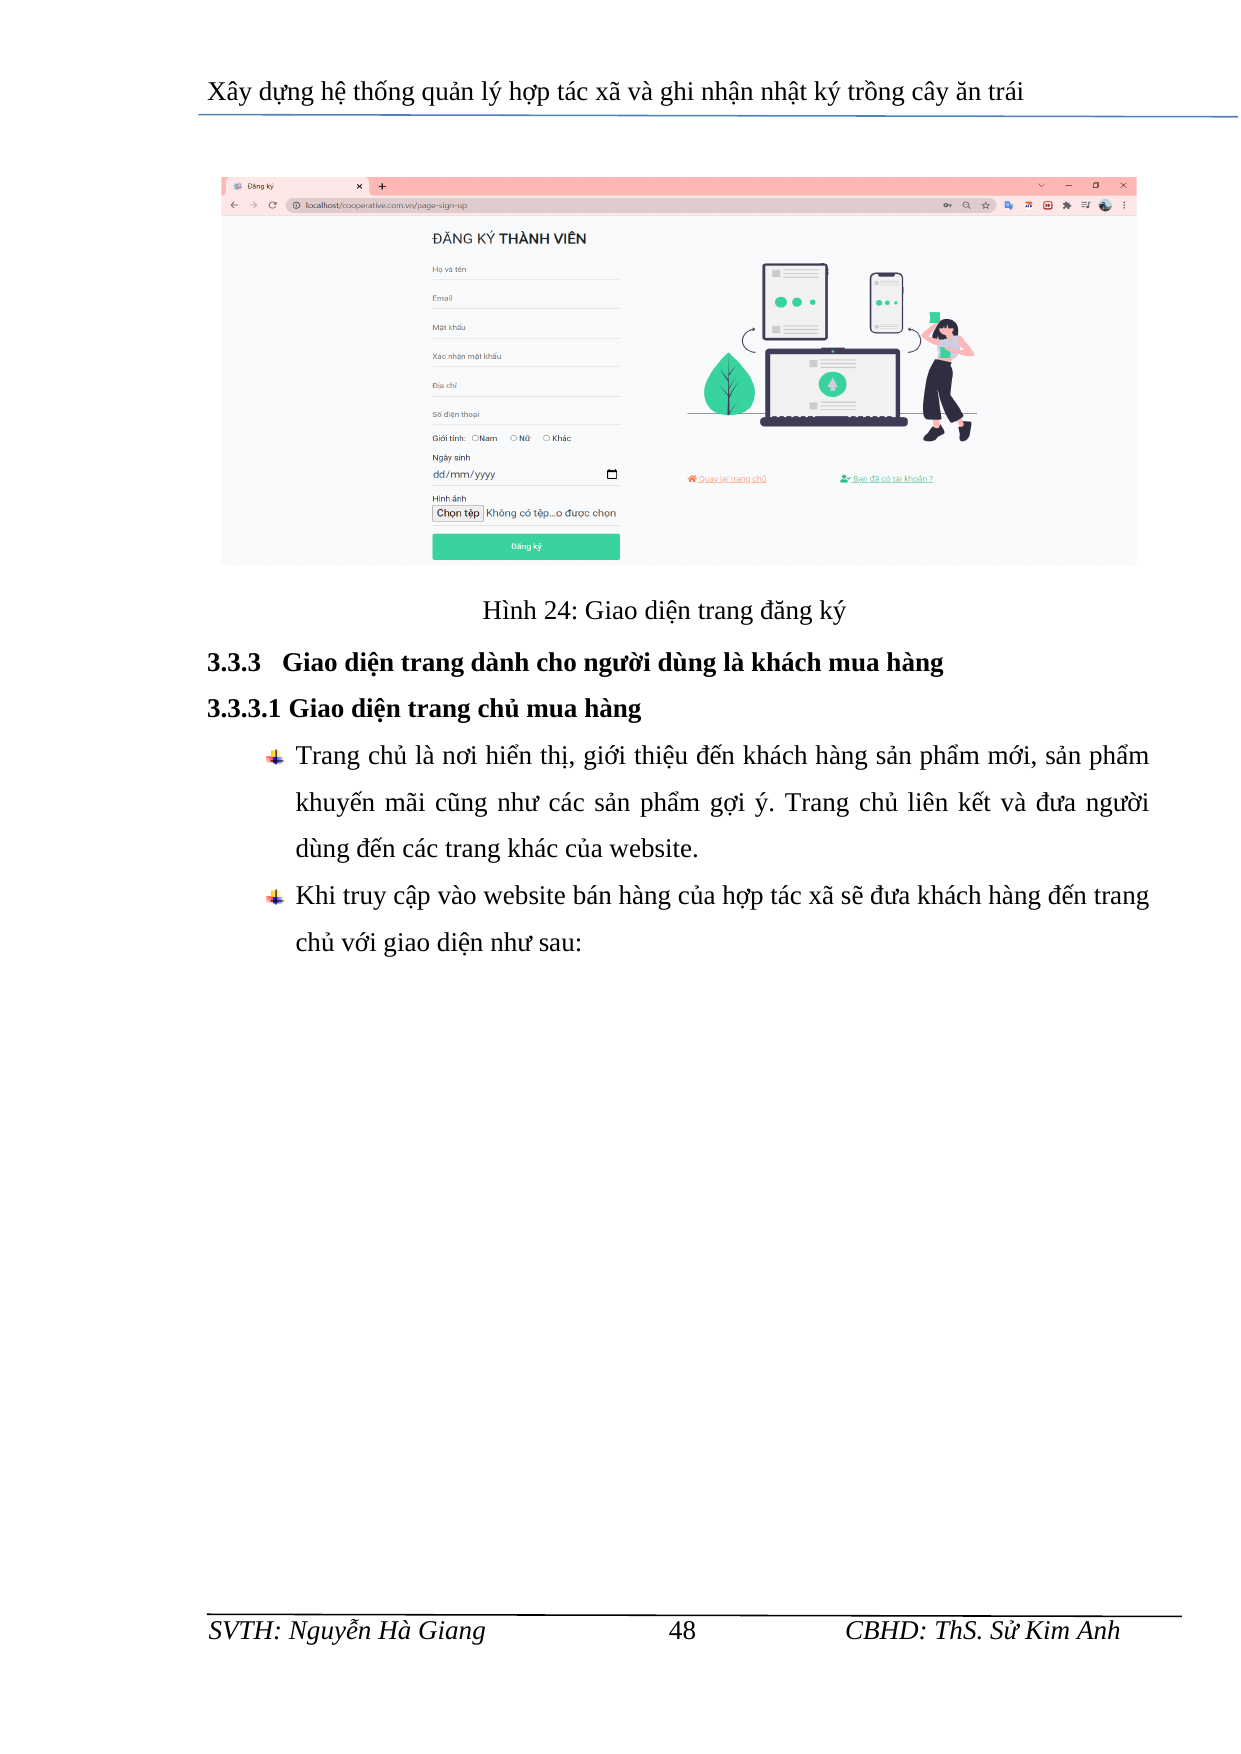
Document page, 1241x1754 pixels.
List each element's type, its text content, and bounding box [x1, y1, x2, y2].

list Trang chủ là nơi hiển thị, giới thiệu đến khách hàng sản phẩm mới, sản phẩm khuyến mãi cũng như các sản phẩm gợi ý. Trang chủ liên kết và đưa người dùng đến các trang khác của website. [266, 739, 1151, 864]
picture [266, 888, 284, 905]
picture [221, 177, 1137, 565]
list Giao diện trang dành cho người dùng là khách mua hàng [207, 646, 1151, 677]
list Khi truy cập vào website bán hàng của hợp tác xã sẽ đưa khách hàng đến trang chủ với giao diện như sau: [266, 879, 1151, 957]
text Hình 24: Giao diện trang đăng ký [207, 594, 1122, 625]
picture [266, 748, 284, 765]
list Giao diện trang chủ mua hàng [207, 693, 1151, 724]
